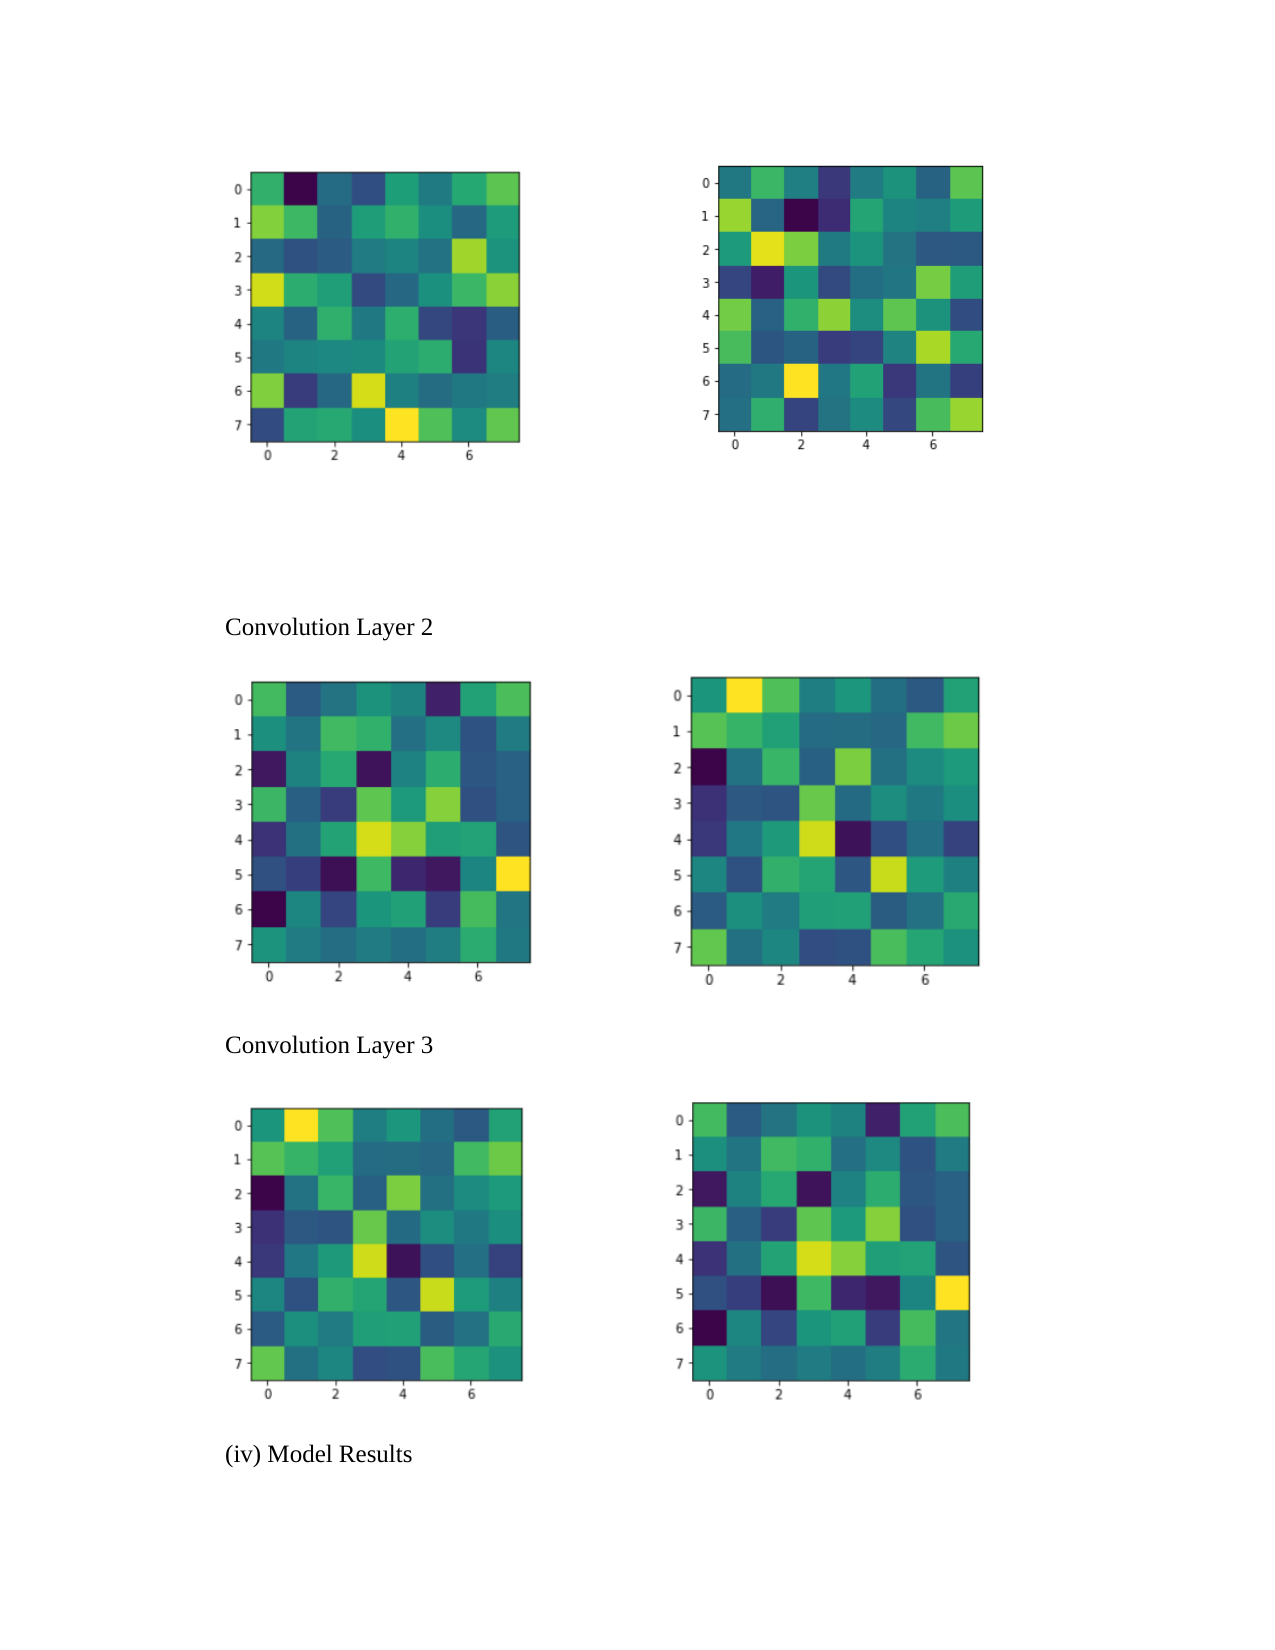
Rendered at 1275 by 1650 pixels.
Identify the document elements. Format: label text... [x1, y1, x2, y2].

text Convolution Layer 3 [150, 1030, 1125, 1059]
picture [666, 1078, 998, 1408]
picture [225, 150, 547, 469]
picture [657, 656, 1002, 998]
text (iv) Model Results [150, 1439, 1125, 1467]
picture [225, 670, 559, 1002]
picture [690, 150, 1005, 463]
text Convolution Layer 2 [150, 612, 1125, 641]
picture [225, 1087, 550, 1410]
